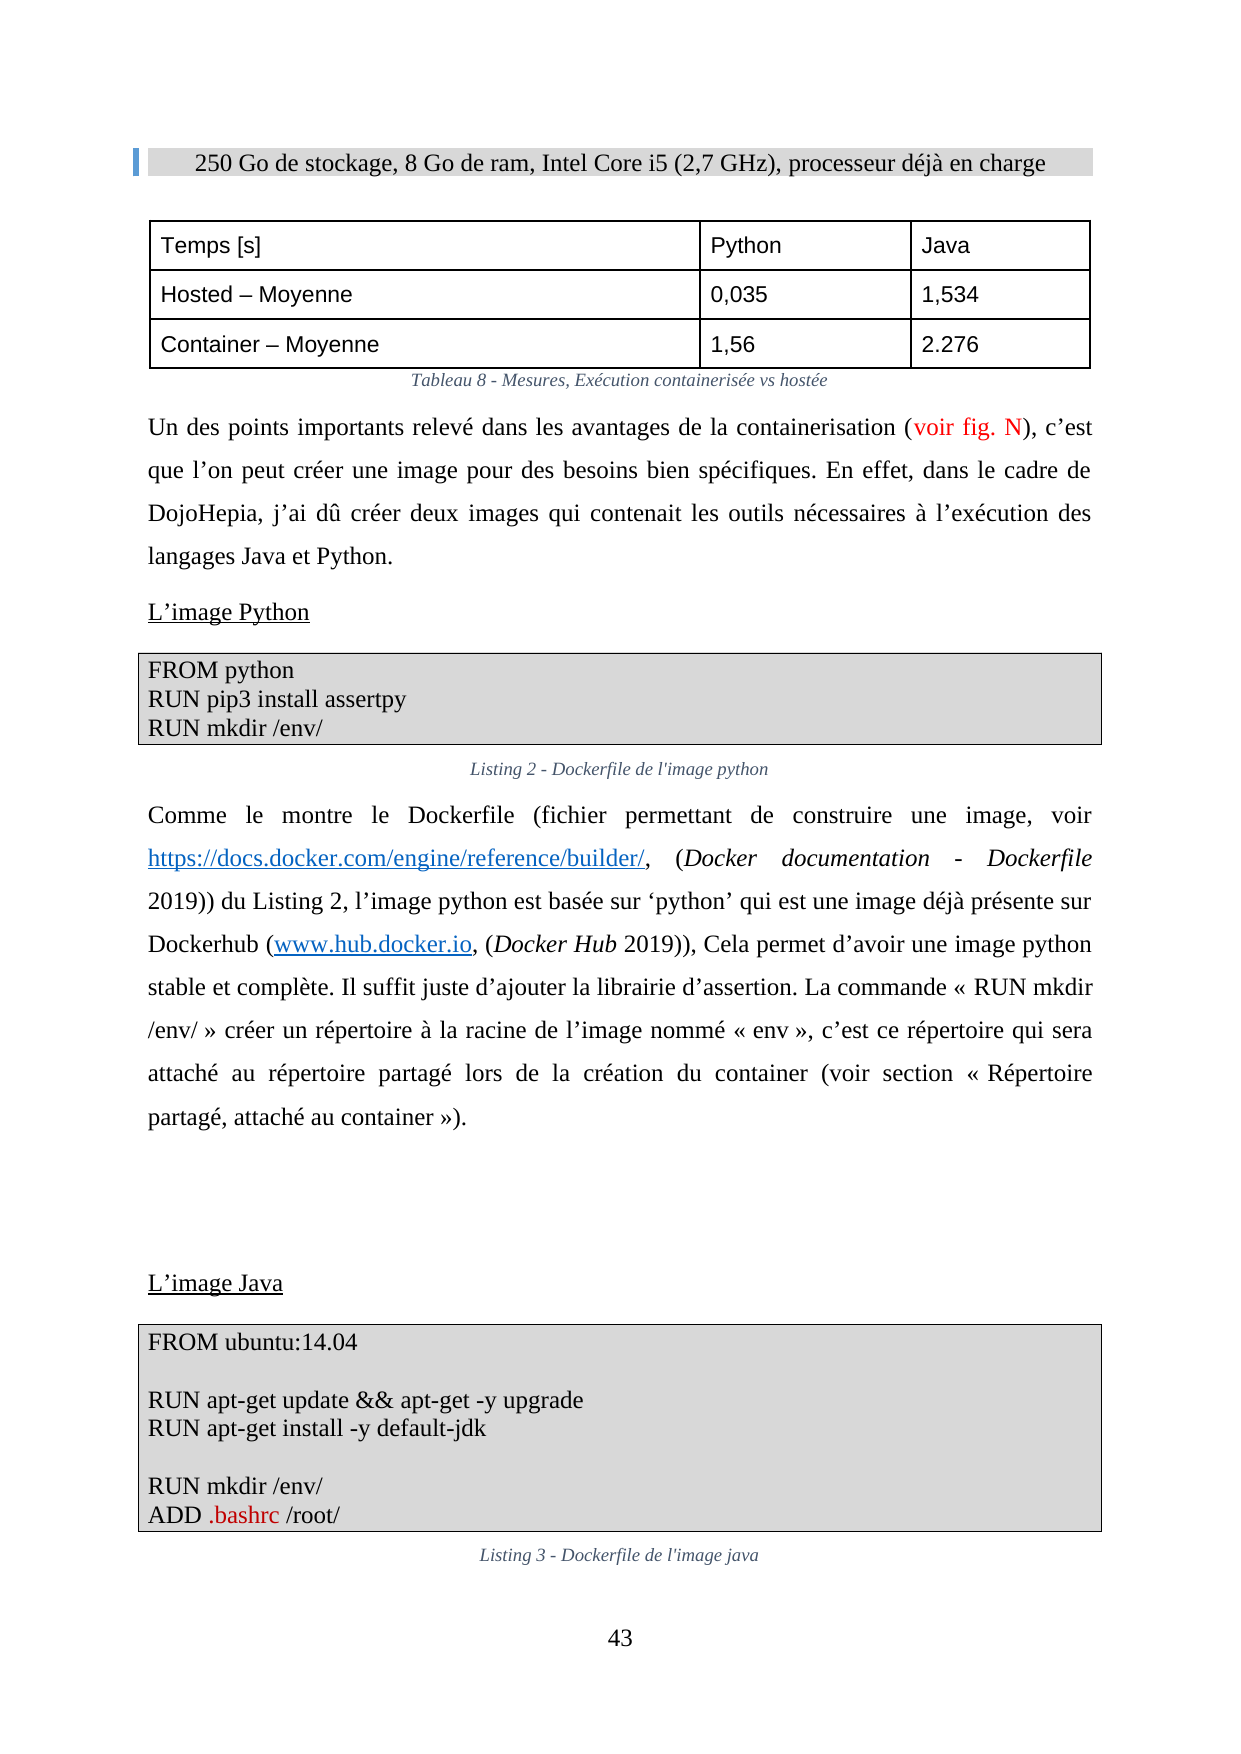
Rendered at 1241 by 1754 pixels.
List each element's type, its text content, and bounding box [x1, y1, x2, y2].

table_cell 1,56 [701, 320, 910, 367]
table_header Temps [s] [151, 222, 699, 269]
text L’image Java [148, 1268, 1093, 1297]
table_header Python [701, 222, 910, 269]
text Un des points importants relevé dans les avantages de la containerisation (voir fig. N), c’est que l’on peut créer une image pour des besoins bien spécifiques. En effet, dans le cadre de DojoHepia, j’ai dû créer deux images qui contenait les outils nécessaires à l’exécution des langages Java et Python. [148, 412, 1093, 570]
text L’image Python [148, 597, 1093, 626]
list FROM ubuntu:14.04 RUN apt-get update && apt-get -y upgrade RUN apt-get install -y default-jdk RUN mkdir /env/ ADD .bashrc /root/ [139, 1325, 1101, 1531]
table_cell 0,035 [701, 271, 910, 318]
table_cell 2.276 [912, 320, 1089, 367]
text Comme le montre le Dockerfile (fichier permettant de construire une image, voir https://docs.docker.com/engine/reference/builder/, (Docker documentation - Dockerfile 2019)) du Listing 1, l’image python est basée sur ‘python’ qui est une image déjà présente sur Dockerhub (www.hub.docker.io, (Docker Hub 2019)), Cela permet d’avoir une image python stable et complète. Il suffit juste d’ajouter la librairie d’assertion. La commande « RUN mkdir /env/ » créer un répertoire à la racine de l’image nommé « env », c’est ce répertoire qui sera attaché au répertoire partagé lors de la création du container (voir section « Répertoire partagé, attaché au container »). [148, 800, 1093, 1130]
table_header Java [912, 222, 1089, 269]
table_cell Hosted – Moyenne [151, 271, 699, 318]
text 250 Go de stockage, 8 Go de ram, Intel Core i5 (2,7 GHz), processeur déjà en charge [148, 148, 1093, 176]
table_cell 1,534 [912, 271, 1089, 318]
list FROM python RUN pip3 install assertpy RUN mkdir /env/ [139, 654, 1101, 744]
table_cell Container – Moyenne [151, 320, 699, 367]
